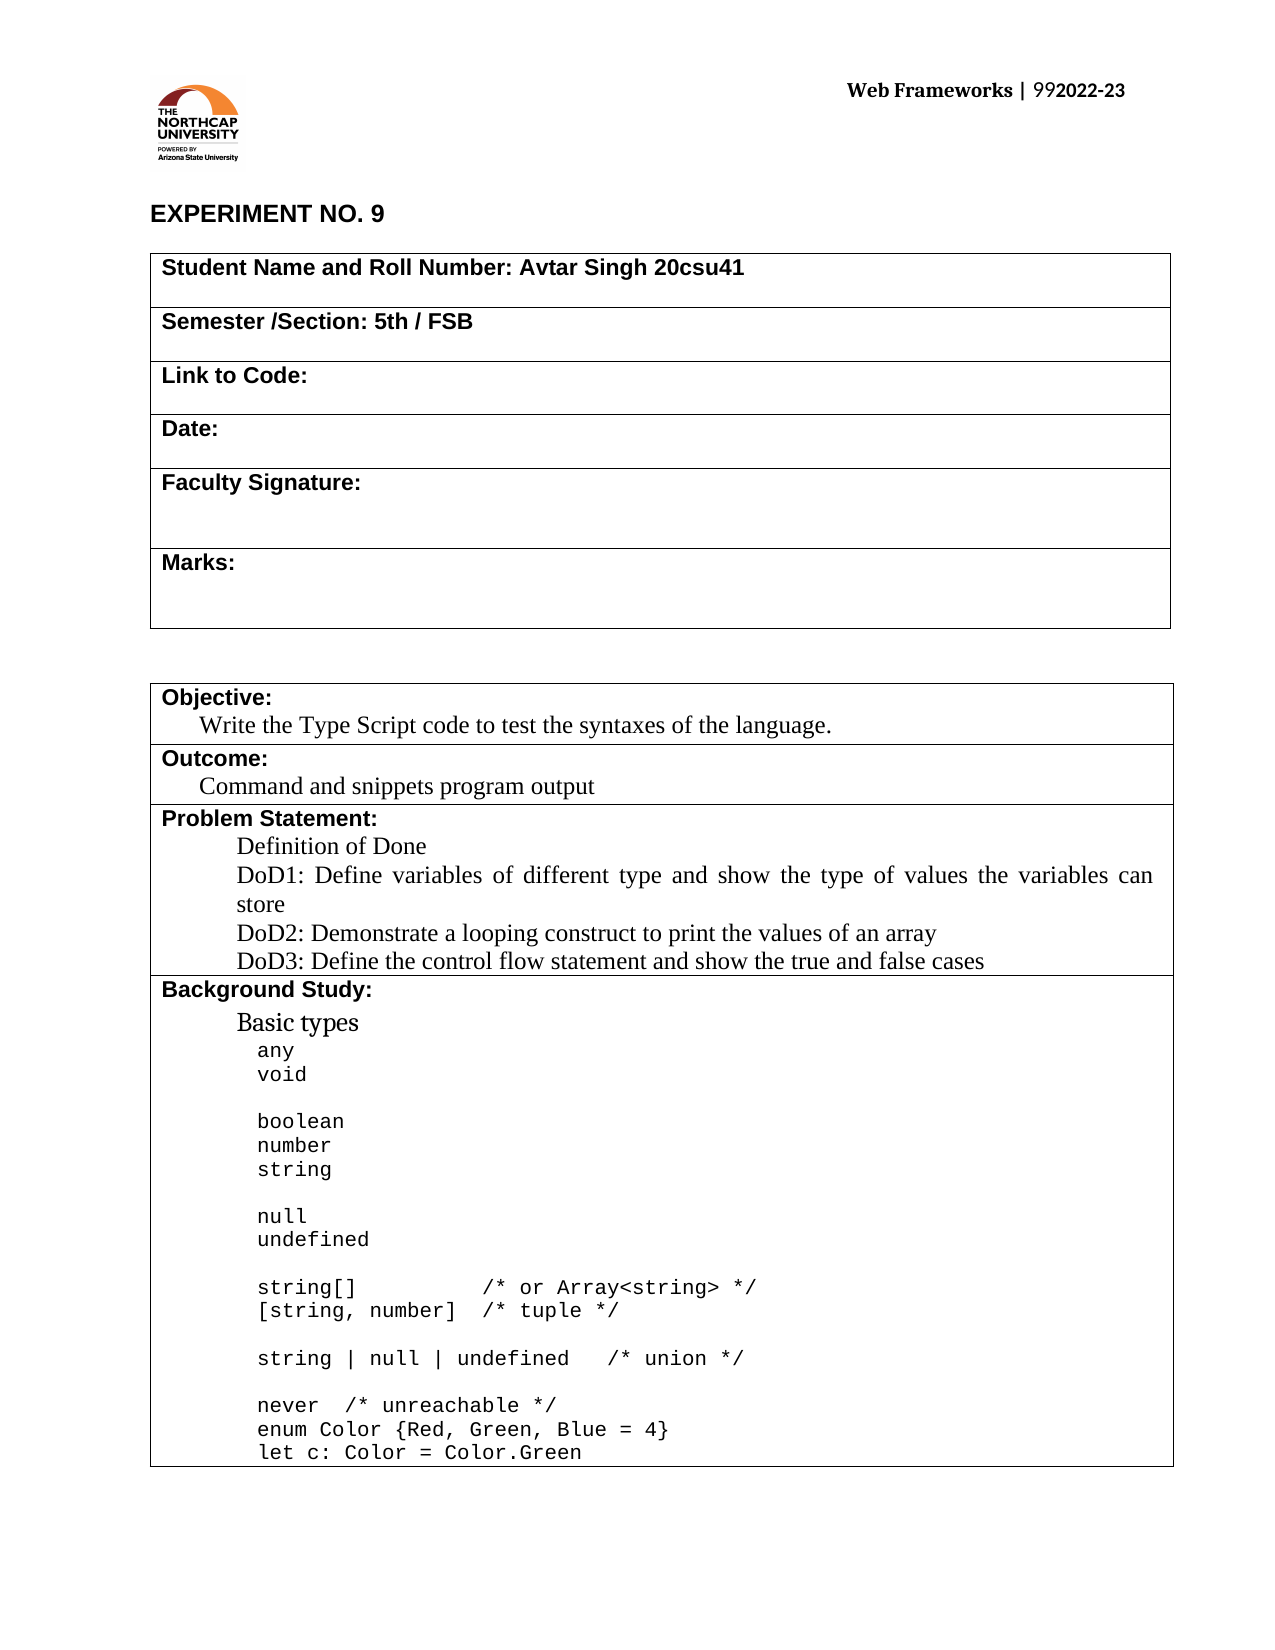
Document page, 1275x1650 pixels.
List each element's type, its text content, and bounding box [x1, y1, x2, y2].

table_cell Faculty Signature: [151, 469, 1170, 548]
picture [150, 75, 247, 172]
table_cell Marks: [151, 549, 1170, 628]
table_cell Link to Code: [151, 362, 1170, 414]
table_cell Semester /Section: 5th / FSB [151, 308, 1170, 361]
table_cell Date: [151, 415, 1170, 468]
table_header Student Name and Roll Number: Avtar Singh 20csu41 [151, 254, 1170, 307]
text EXPERIMENT NO. 9 [150, 199, 1125, 228]
table_cell Outcome: Command and snippets program output [151, 745, 1173, 804]
table_cell Problem Statement: Definition of Done DoD1: Define variables of different type and show the type of values the variables can store DoD2: Demonstrate a looping construct to print the values of an array DoD3: Define the control flow statement and show the true and false cases [151, 805, 1173, 975]
table_header Objective: Write the Type Script code to test the syntaxes of the language. [151, 684, 1173, 744]
